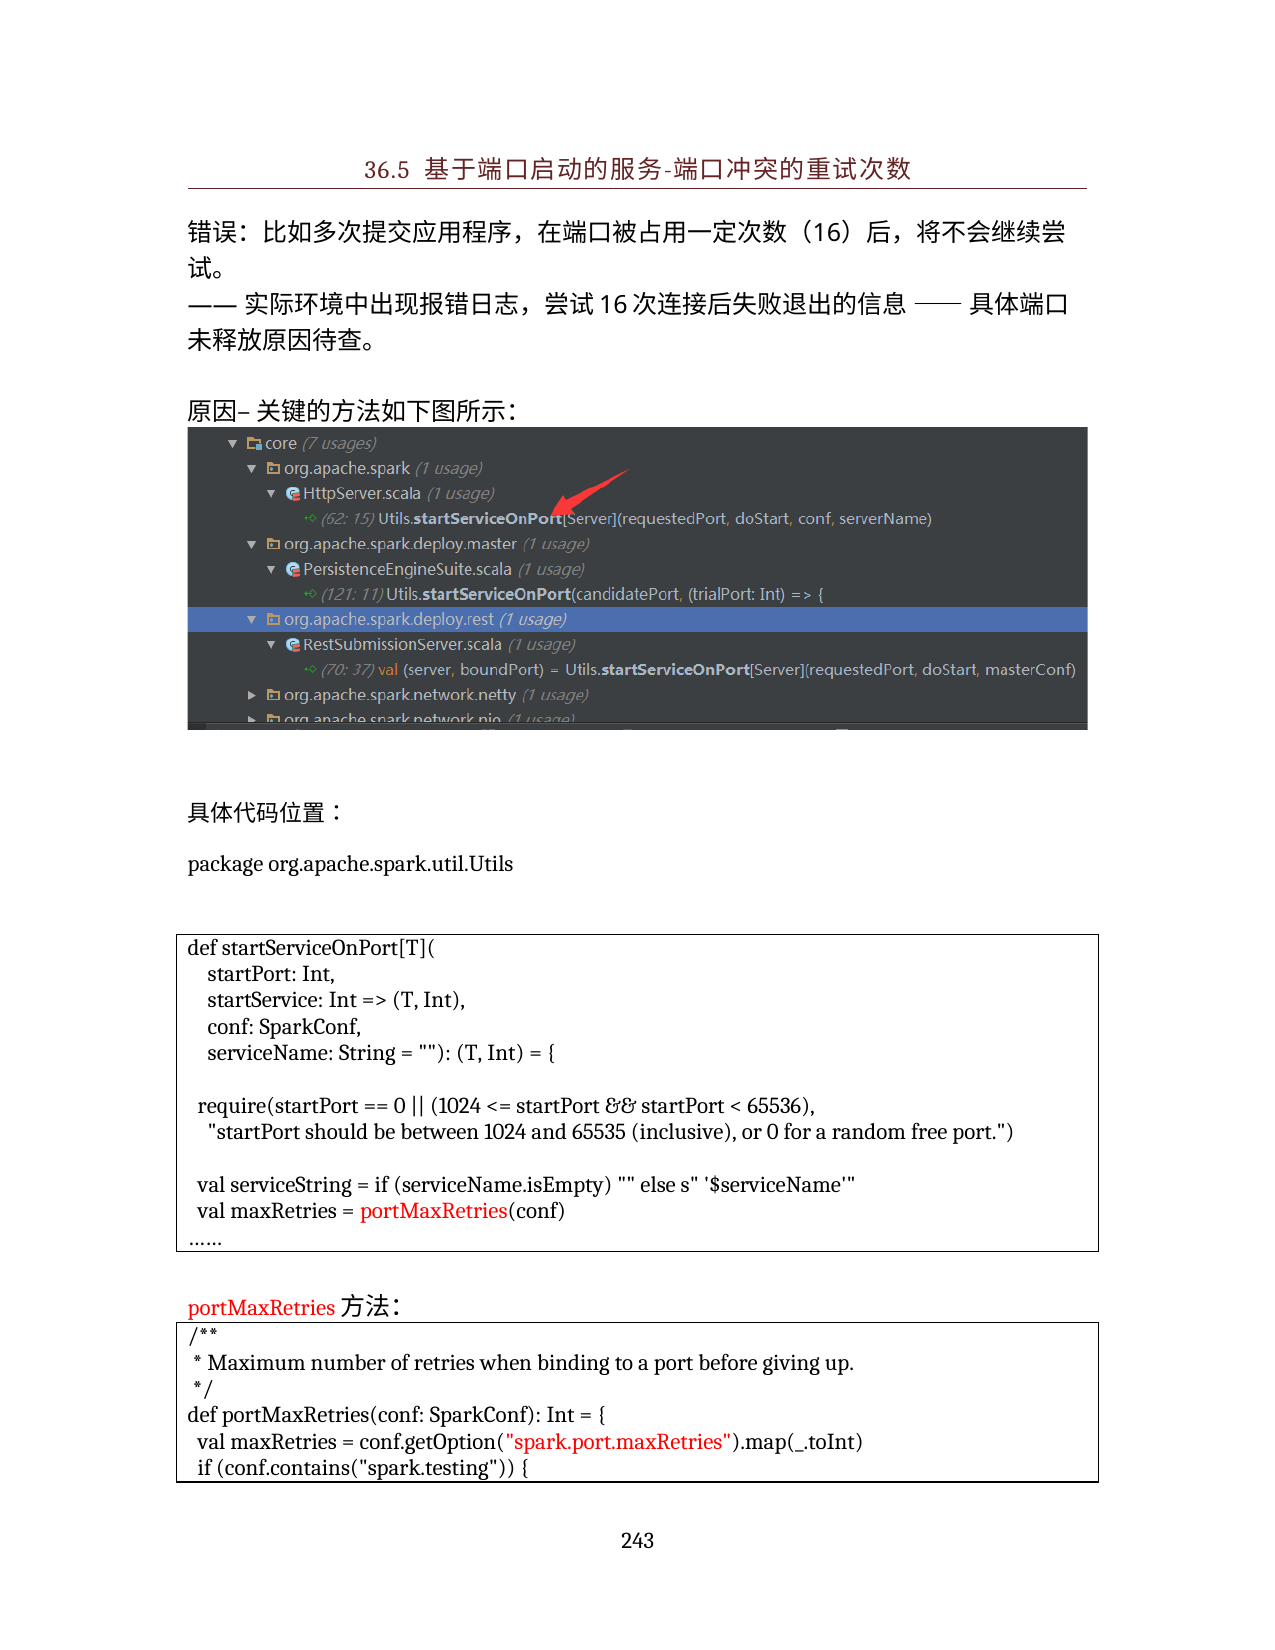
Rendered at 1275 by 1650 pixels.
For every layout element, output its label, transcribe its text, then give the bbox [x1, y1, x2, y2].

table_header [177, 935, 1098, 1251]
text portMaxRetries方法： [187, 1286, 1087, 1322]
text 具体代码位置： [187, 797, 1087, 829]
text —— 实际环境中出现报错日志，尝试16次连接后失败退出的信息 —— 具体端口未释放原因待查。 [187, 284, 1087, 357]
text package org.apache.spark.util.Utils [187, 851, 1087, 877]
text 错误：比如多次提交应用程序，在端口被占用一定次数（16）后，将不会继续尝试。 [187, 212, 1087, 284]
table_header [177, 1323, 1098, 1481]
subtitle 基于端口启动的服务-端口冲突的重试次数 [187, 150, 1087, 189]
text 原因– 关键的方法如下图所示： [187, 391, 1087, 427]
picture [187, 427, 1088, 730]
